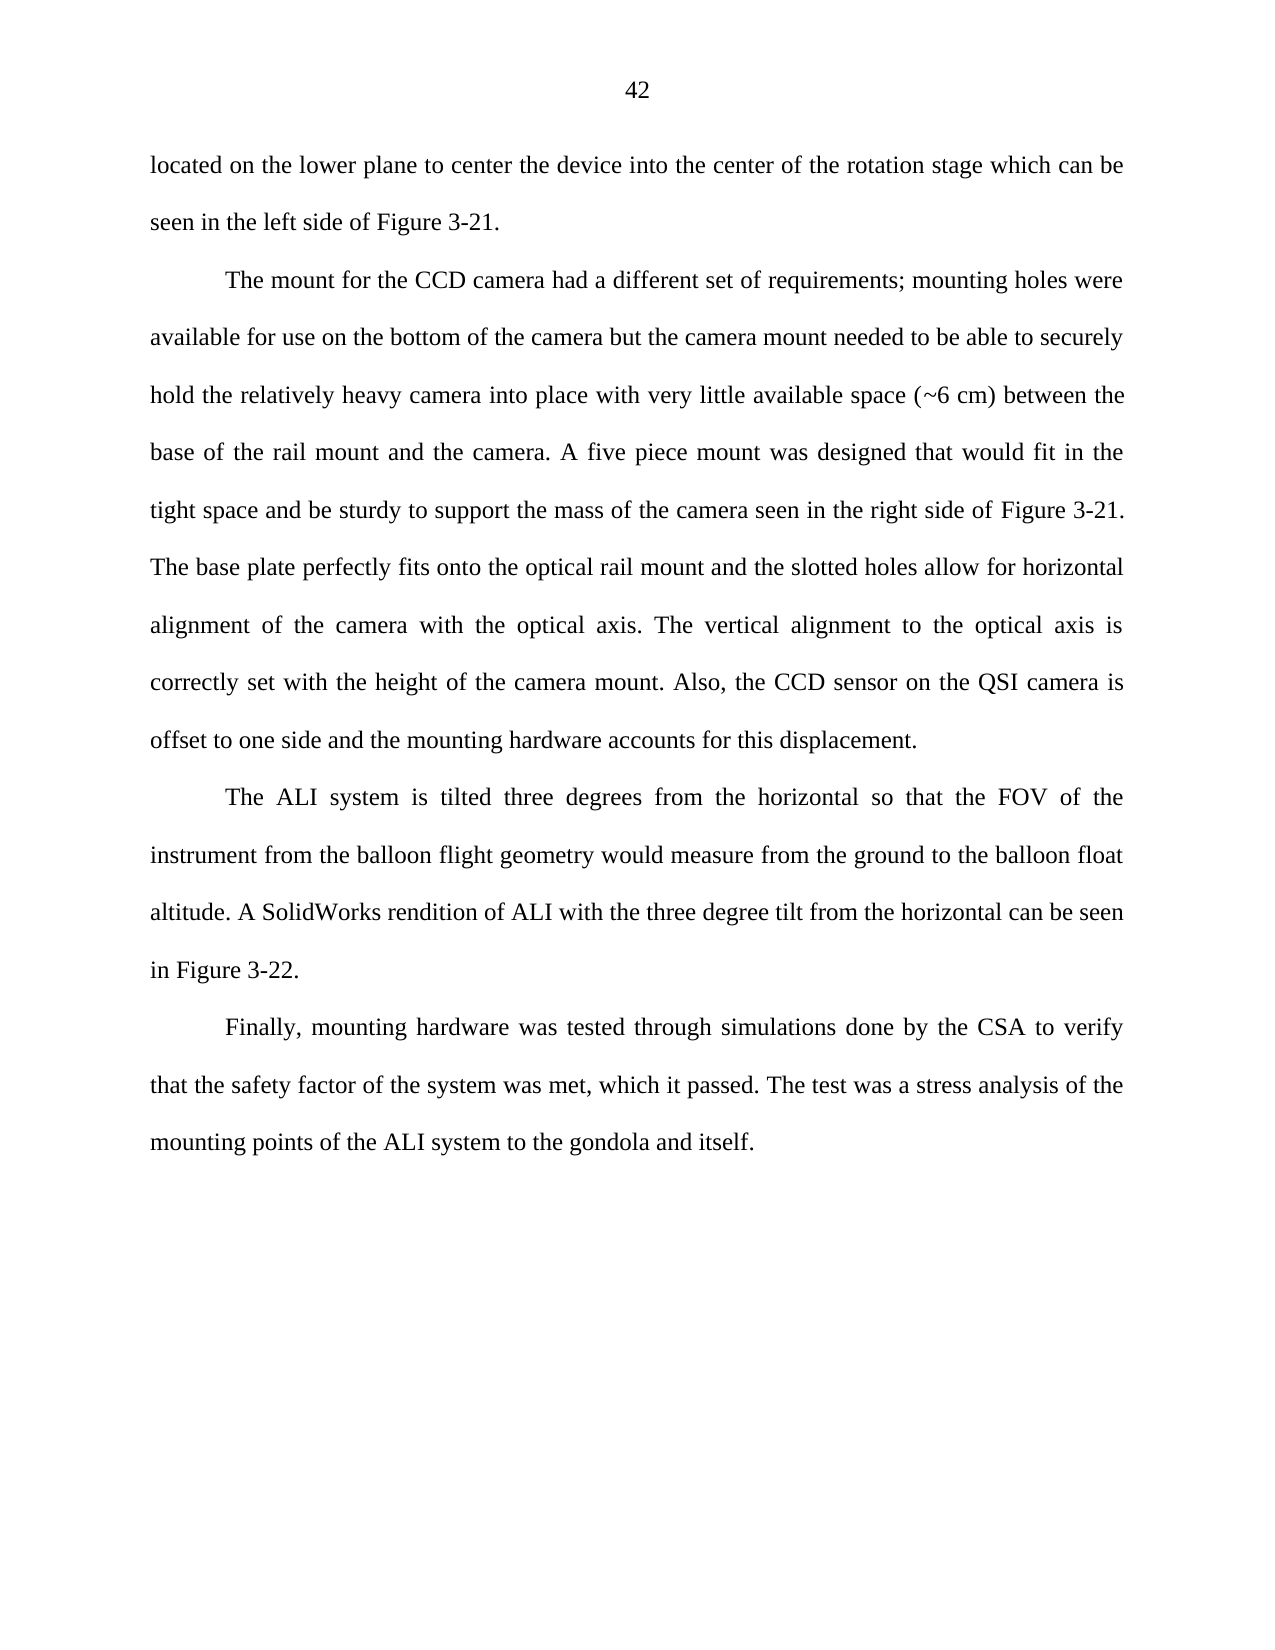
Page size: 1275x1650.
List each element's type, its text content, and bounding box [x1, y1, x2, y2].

text The mount for the CCD camera had a different set of requirements; mounting holes were available for use on the bottom of the camera but the camera mount needed to be able to securely hold the relatively heavy camera into place with very little available space (~6 cm) between the base of the rail mount and the camera. A five piece mount was designed that would fit in the tight space and be sturdy to support the mass of the camera seen in the right side of Figure 3-21. The base plate perfectly fits onto the optical rail mount and the slotted holes allow for horizontal alignment of the camera with the optical axis. The vertical alignment to the optical axis is correctly set with the height of the camera mount. Also, the CCD sensor on the QSI camera is offset to one side and the mounting hardware accounts for this displacement. [150, 265, 1125, 754]
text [150, 150, 1125, 236]
text Finally, mounting hardware was tested through simulations done by the CSA to verify that the safety factor of the system was met, which it passed. The test was a stress analysis of the mounting points of the ALI system to the gondola and itself. [150, 1012, 1125, 1156]
text The ALI system is tilted three degrees from the horizontal so that the FOV of the instrument from the balloon flight geometry would measure from the ground to the balloon float altitude. A SolidWorks rendition of ALI with the three degree tilt from the horizontal can be seen in Figure 3-22. [150, 782, 1125, 984]
